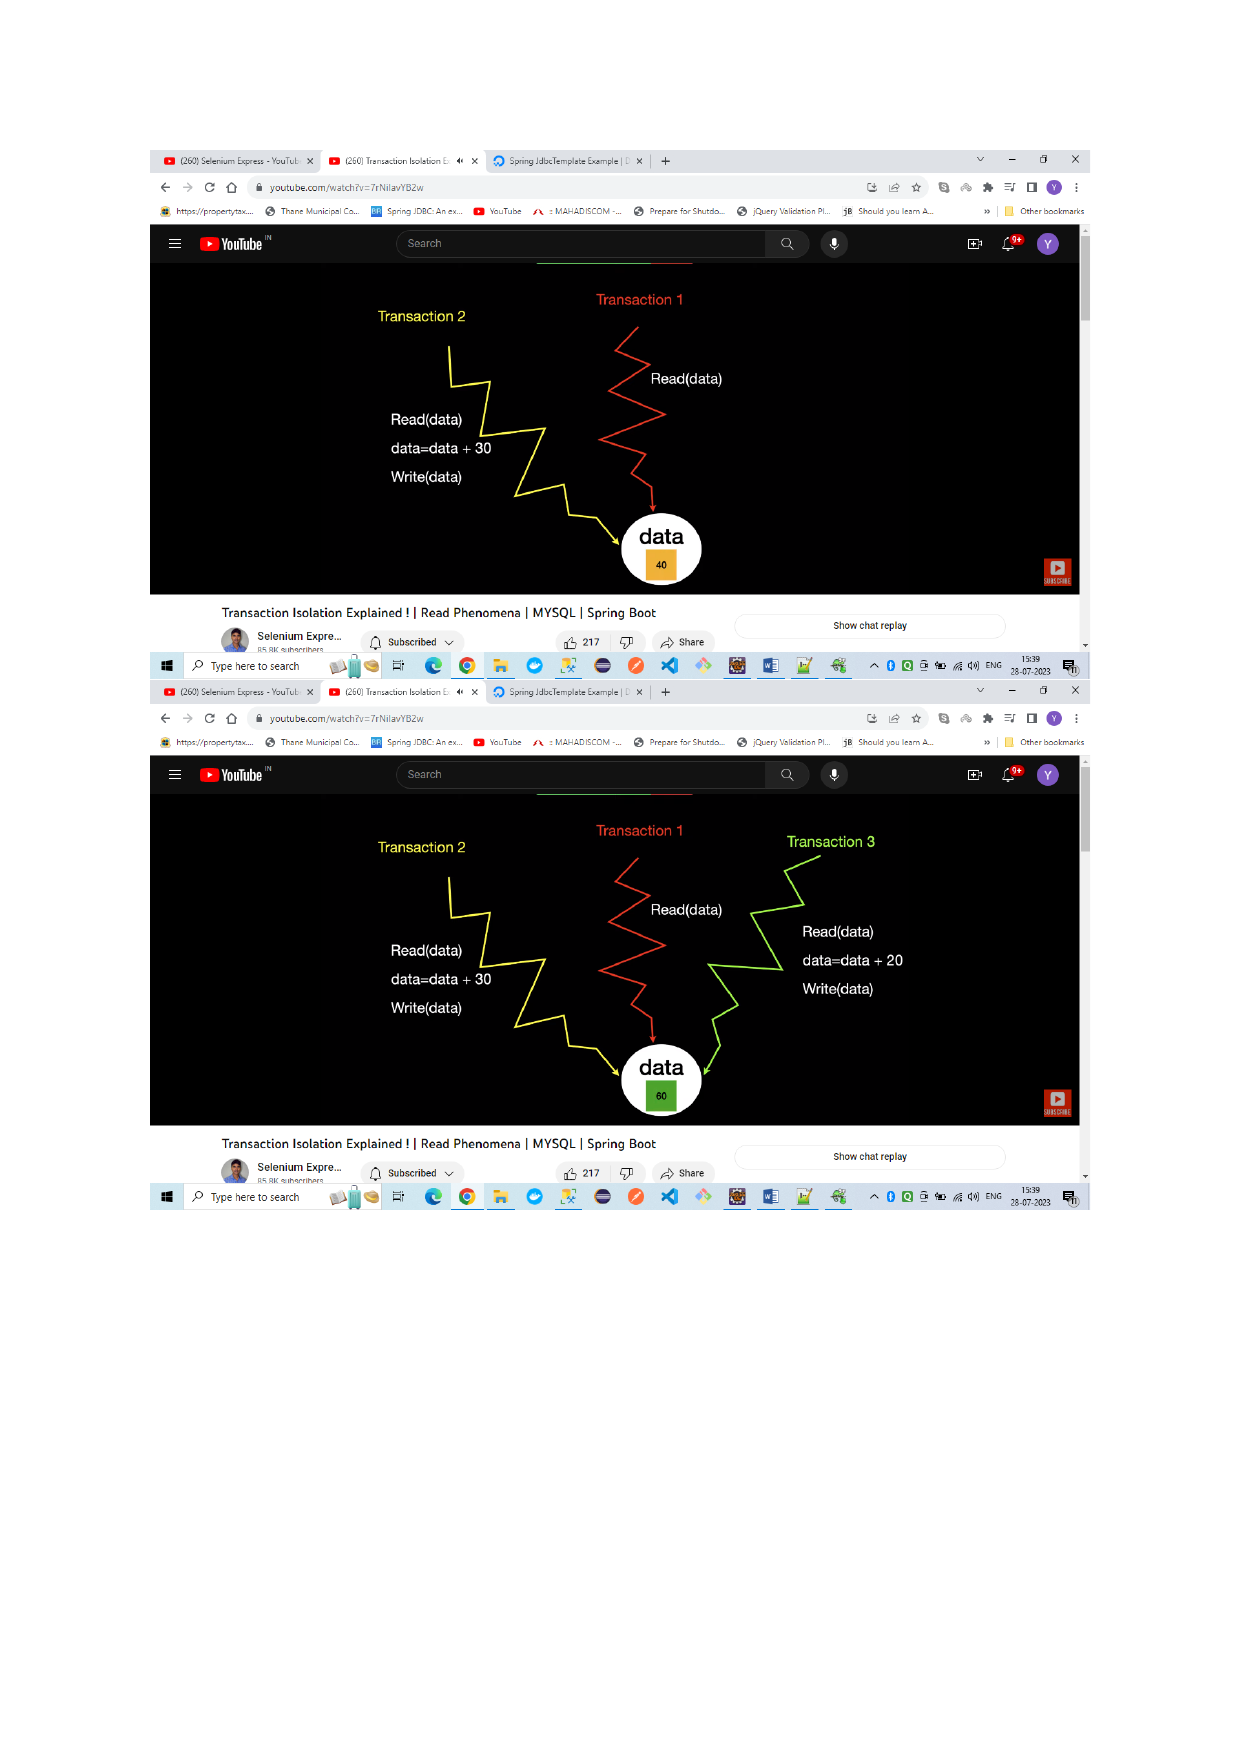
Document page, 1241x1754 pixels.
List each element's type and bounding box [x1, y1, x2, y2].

picture [150, 150, 1091, 679]
picture [150, 680, 1091, 1210]
